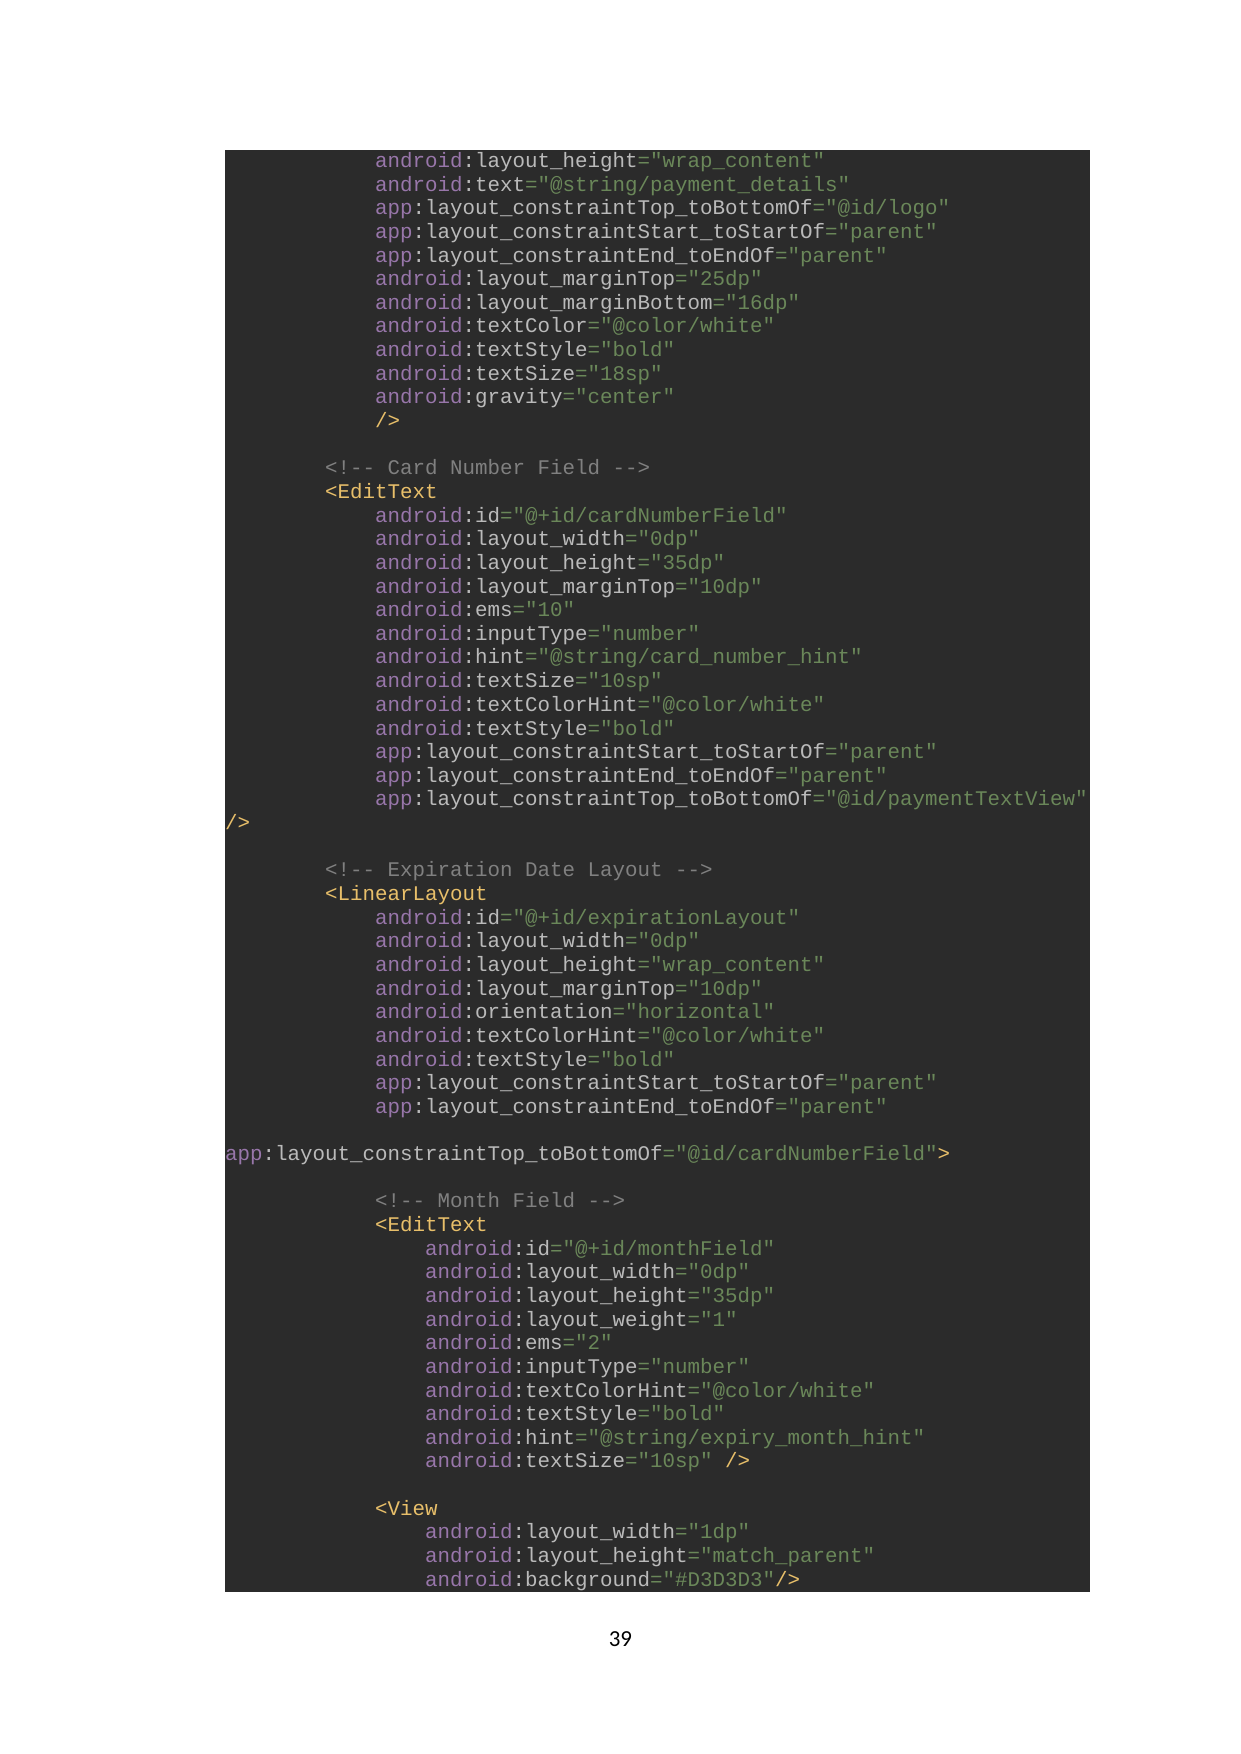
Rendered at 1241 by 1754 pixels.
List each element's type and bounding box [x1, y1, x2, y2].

text [225, 150, 1090, 1592]
